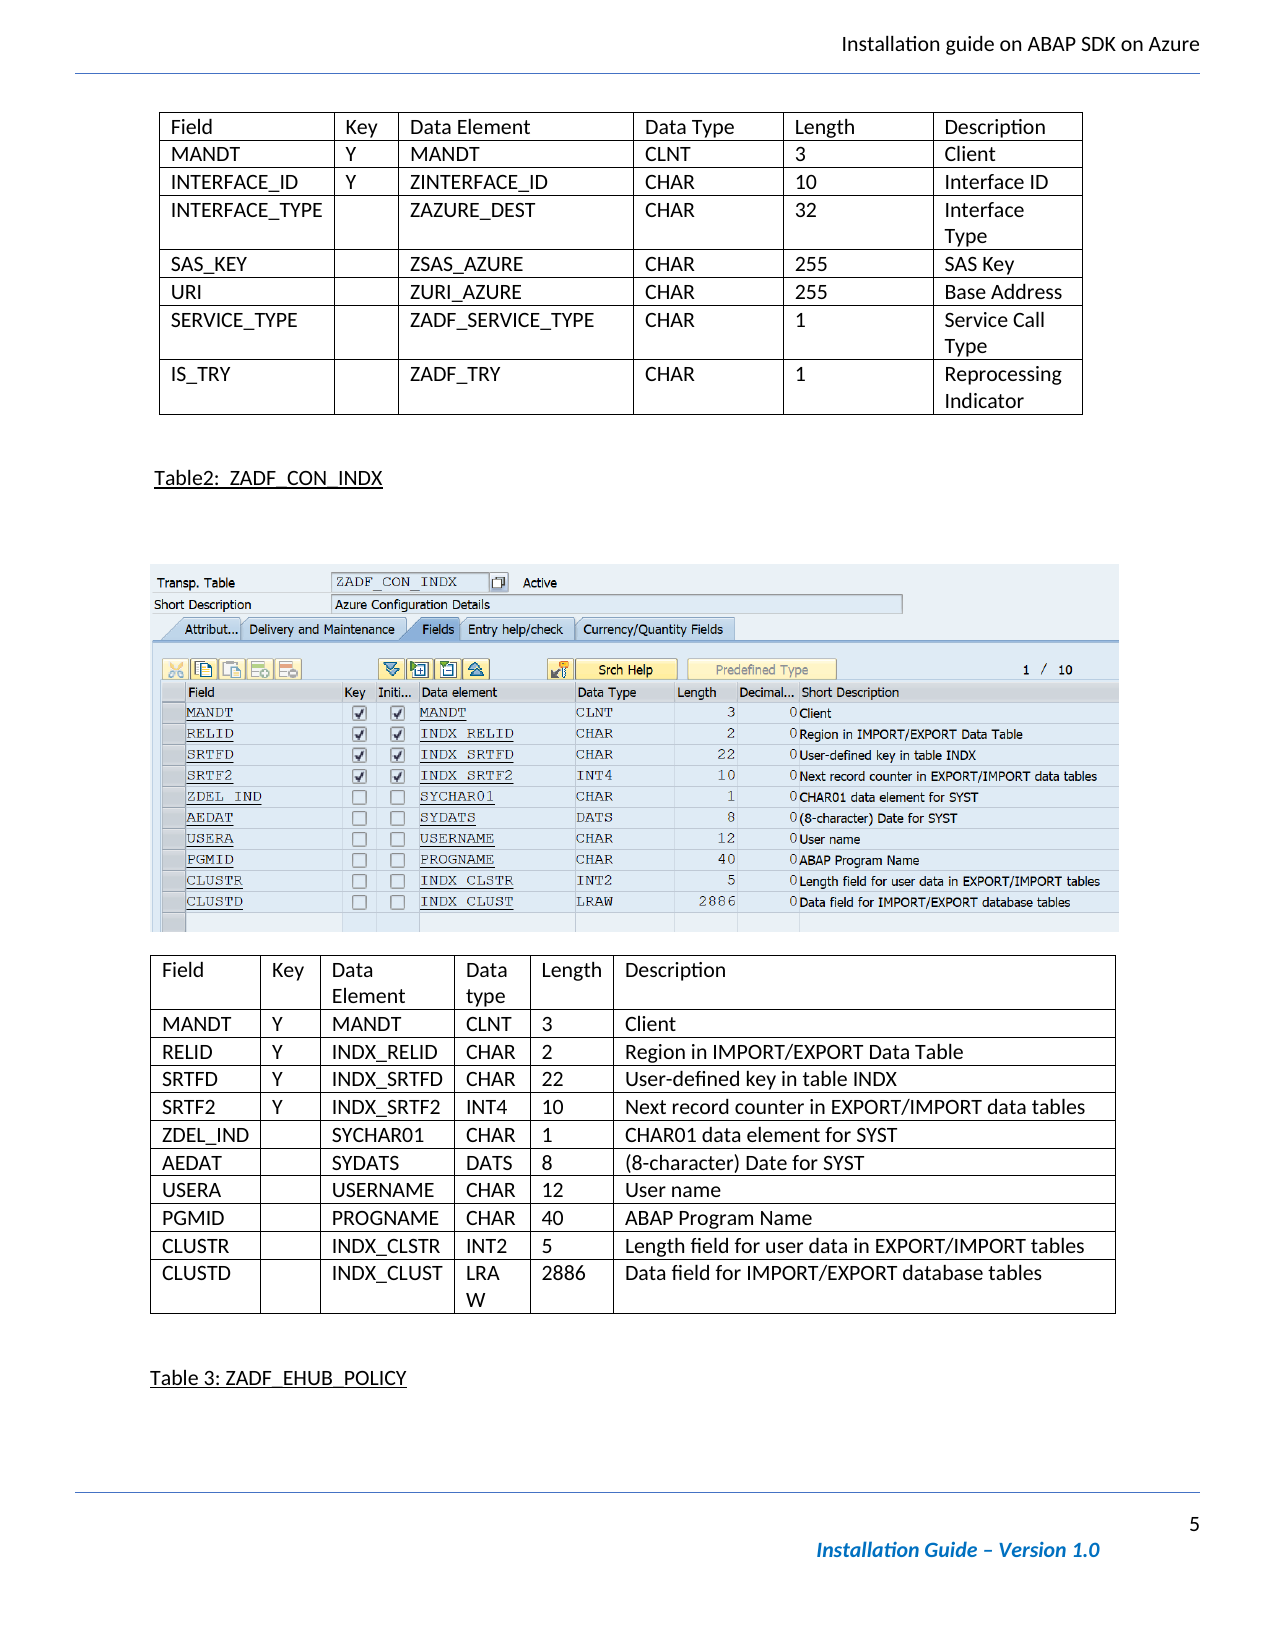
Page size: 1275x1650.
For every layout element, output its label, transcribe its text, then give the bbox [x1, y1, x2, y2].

table_cell CHAR [634, 196, 783, 249]
table_cell 3 [784, 141, 933, 167]
table_header Data type [455, 956, 530, 1009]
table_cell ZAZURE_DEST [399, 196, 633, 249]
table_cell Client [614, 1010, 1115, 1037]
table_cell 5 [531, 1232, 613, 1258]
table_cell CLNT [455, 1010, 530, 1037]
table_cell CHAR [634, 278, 783, 305]
table_cell CLUSTD [151, 1260, 260, 1313]
table_cell 255 [784, 278, 933, 305]
table_header Data Element [321, 956, 454, 1009]
table_cell CHAR [455, 1204, 530, 1231]
table_cell INT4 [455, 1093, 530, 1120]
table_cell CHAR [455, 1066, 530, 1092]
table_cell USERA [151, 1176, 260, 1203]
table_cell [261, 1149, 320, 1175]
table_cell INDX_SRTFD [321, 1066, 454, 1092]
table_cell SRTFD [151, 1066, 260, 1092]
table_cell Interface Type [934, 196, 1082, 249]
table_header Description [614, 956, 1115, 1009]
table_cell ZDEL_IND [151, 1121, 260, 1148]
table_cell CHAR [634, 306, 783, 359]
table_cell [335, 306, 398, 359]
table_cell Y [335, 168, 398, 195]
table_cell MANDT [151, 1010, 260, 1037]
table_cell SRTF2 [151, 1093, 260, 1120]
table_cell SAS Key [934, 250, 1082, 277]
table_cell [335, 360, 398, 413]
table_cell SAS_KEY [160, 250, 334, 277]
table_cell LRAW [455, 1260, 530, 1313]
table_cell ZURI_AZURE [399, 278, 633, 305]
table_cell 2886 [531, 1260, 613, 1313]
table_cell Y [261, 1010, 320, 1037]
table_cell 1 [531, 1121, 613, 1148]
table_cell Interface ID [934, 168, 1082, 195]
table_cell INTERFACE_TYPE [160, 196, 334, 249]
table_cell SYCHAR01 [321, 1121, 454, 1148]
table_cell User-defined key in table INDX [614, 1066, 1115, 1092]
table_cell ZADF_SERVICE_TYPE [399, 306, 633, 359]
table_header Field [160, 113, 334, 139]
table_cell 10 [531, 1093, 613, 1120]
table_cell SERVICE_TYPE [160, 306, 334, 359]
table_cell CLNT [634, 141, 783, 167]
text Table2: ZADF_CON_INDX [75, 464, 1200, 491]
table_cell [261, 1121, 320, 1148]
picture [150, 564, 1119, 932]
table_cell RELID [151, 1038, 260, 1064]
table_cell Y [335, 141, 398, 167]
table_cell Y [261, 1038, 320, 1064]
table_cell INDX_CLUST [321, 1260, 454, 1313]
table_cell [335, 196, 398, 249]
table_header Data Type [634, 113, 783, 139]
table_cell AEDAT [151, 1149, 260, 1175]
table_cell [261, 1176, 320, 1203]
table_cell SYDATS [321, 1149, 454, 1175]
table_cell MANDT [160, 141, 334, 167]
table_cell [335, 250, 398, 277]
text Table 3: ZADF_EHUB_POLICY [150, 1364, 1200, 1391]
table_cell ZSAS_AZURE [399, 250, 633, 277]
table_cell IS_TRY [160, 360, 334, 413]
table_cell 40 [531, 1204, 613, 1231]
table_cell Reprocessing Indicator [934, 360, 1082, 413]
table_cell Service Call Type [934, 306, 1082, 359]
table_cell INDX_RELID [321, 1038, 454, 1064]
table_cell ABAP Program Name [614, 1204, 1115, 1231]
table_header Description [934, 113, 1082, 139]
table_cell [261, 1232, 320, 1258]
table_header Length [531, 956, 613, 1009]
table_header Length [784, 113, 933, 139]
table_cell Y [261, 1066, 320, 1092]
table_cell CHAR [634, 168, 783, 195]
table_cell Data field for IMPORT/EXPORT database tables [614, 1260, 1115, 1313]
table_cell Length field for user data in EXPORT/IMPORT tables [614, 1232, 1115, 1258]
table_cell 1 [784, 306, 933, 359]
table_header Field [151, 956, 260, 1009]
table_cell ZADF_TRY [399, 360, 633, 413]
table_cell MANDT [321, 1010, 454, 1037]
table_cell 8 [531, 1149, 613, 1175]
table_cell CHAR [455, 1038, 530, 1064]
table_cell CHAR [455, 1121, 530, 1148]
table_cell [335, 278, 398, 305]
table_cell Y [261, 1093, 320, 1120]
table_cell INDX_SRTF2 [321, 1093, 454, 1120]
table_cell CLUSTR [151, 1232, 260, 1258]
table_cell Next record counter in EXPORT/IMPORT data tables [614, 1093, 1115, 1120]
table_cell 32 [784, 196, 933, 249]
table_cell CHAR [455, 1176, 530, 1203]
table_cell User name [614, 1176, 1115, 1203]
table_header Data Element [399, 113, 633, 139]
table_cell CHAR [634, 360, 783, 413]
table_header Key [261, 956, 320, 1009]
table_cell [261, 1260, 320, 1313]
table_cell Region in IMPORT/EXPORT Data Table [614, 1038, 1115, 1064]
table_cell [261, 1204, 320, 1231]
table_cell 2 [531, 1038, 613, 1064]
table_cell PROGNAME [321, 1204, 454, 1231]
table_cell INTERFACE_ID [160, 168, 334, 195]
table_cell Base Address [934, 278, 1082, 305]
table_cell 22 [531, 1066, 613, 1092]
table_cell 10 [784, 168, 933, 195]
table_cell 1 [784, 360, 933, 413]
table_cell Client [934, 141, 1082, 167]
table_cell URI [160, 278, 334, 305]
table_header Key [335, 113, 398, 139]
table_cell PGMID [151, 1204, 260, 1231]
table_cell DATS [455, 1149, 530, 1175]
table_cell CHAR [634, 250, 783, 277]
table_cell INDX_CLSTR [321, 1232, 454, 1258]
table_cell 3 [531, 1010, 613, 1037]
table_cell USERNAME [321, 1176, 454, 1203]
table_cell (8-character) Date for SYST [614, 1149, 1115, 1175]
table_cell 255 [784, 250, 933, 277]
table_cell 12 [531, 1176, 613, 1203]
table_cell CHAR01 data element for SYST [614, 1121, 1115, 1148]
table_cell INT2 [455, 1232, 530, 1258]
table_cell MANDT [399, 141, 633, 167]
table_cell ZINTERFACE_ID [399, 168, 633, 195]
